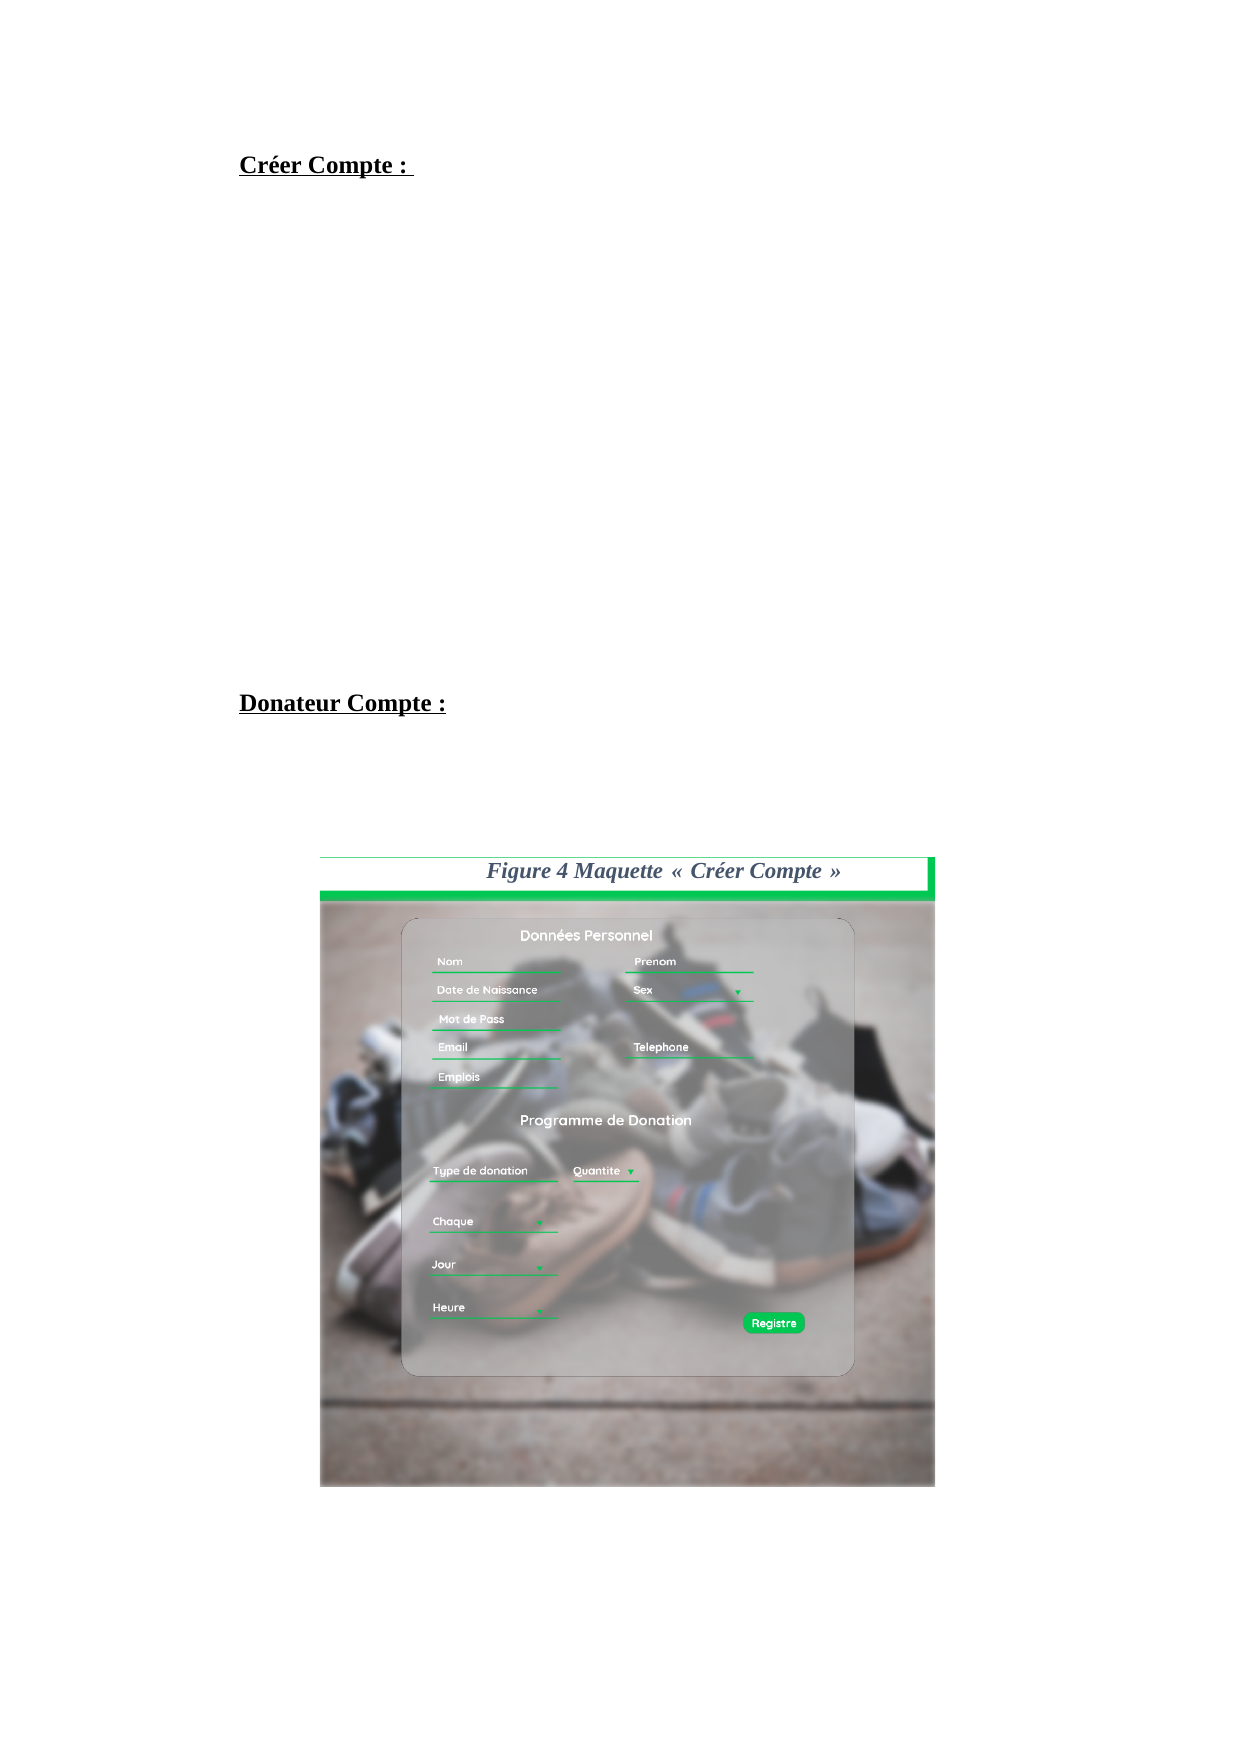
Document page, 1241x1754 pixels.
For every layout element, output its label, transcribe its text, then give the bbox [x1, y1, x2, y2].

text Créer Compte : [202, 150, 1090, 179]
picture [319, 857, 936, 1487]
text Donateur Compte : [202, 688, 1090, 717]
